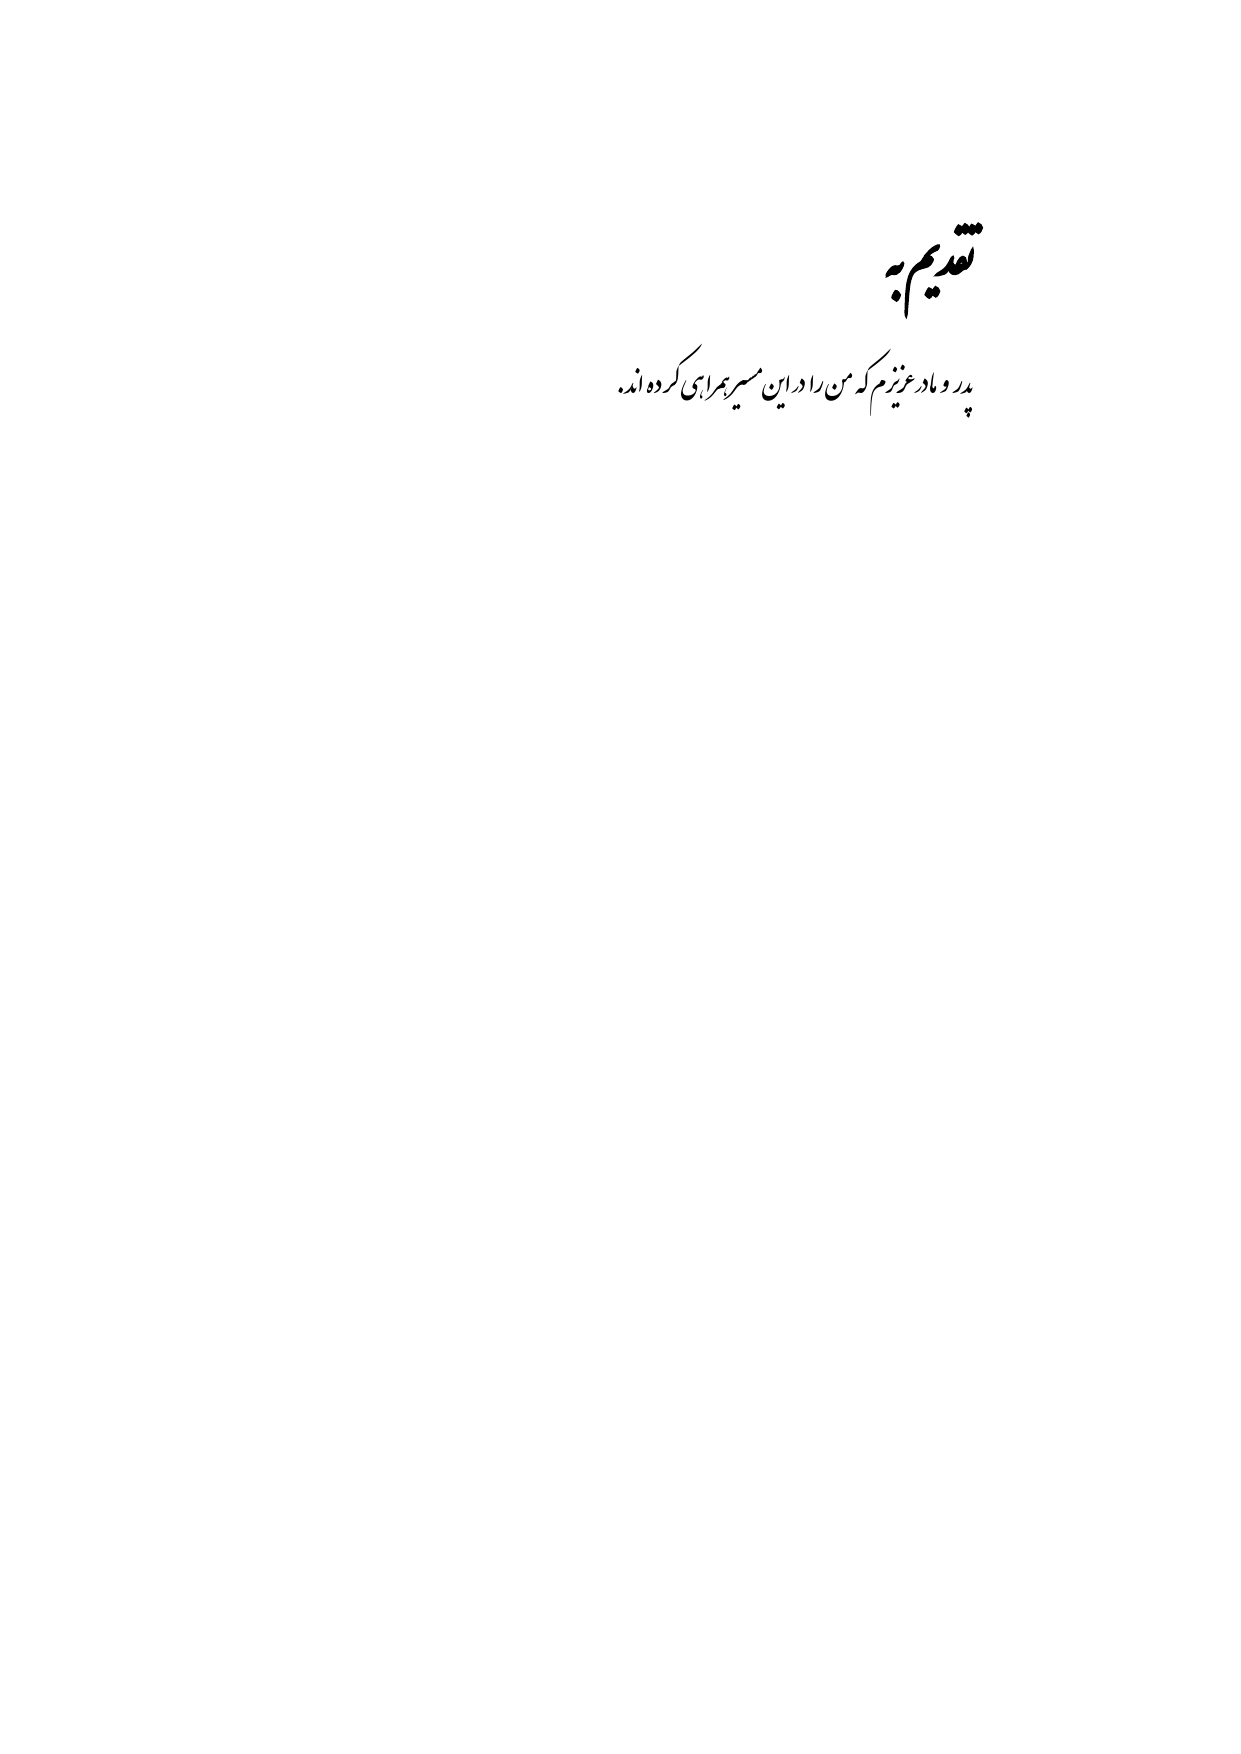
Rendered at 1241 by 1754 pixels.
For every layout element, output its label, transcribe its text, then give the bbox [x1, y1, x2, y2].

text تقدیم به [207, 190, 1018, 325]
text پدر و مادر عزیزم که من را در این مسیر همراهی کرده اند. [207, 342, 1018, 425]
